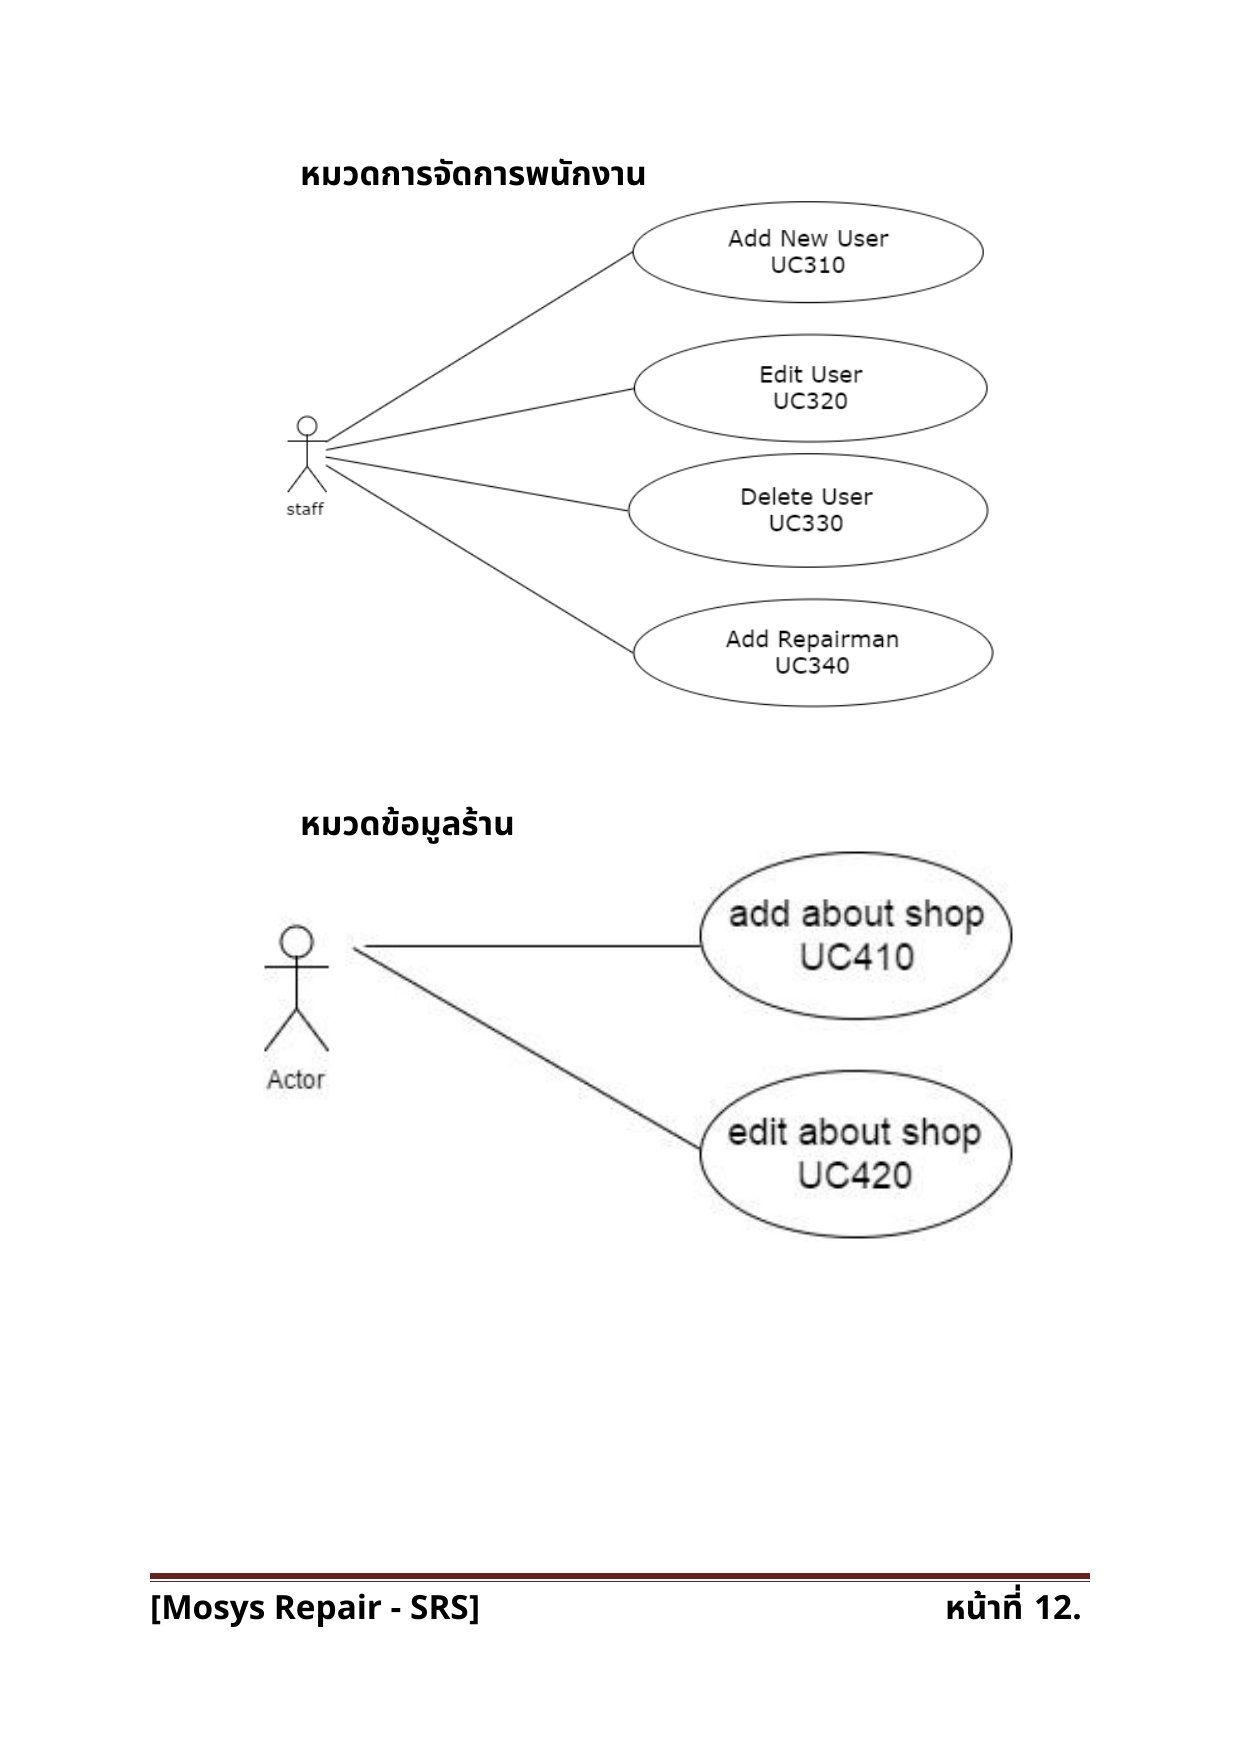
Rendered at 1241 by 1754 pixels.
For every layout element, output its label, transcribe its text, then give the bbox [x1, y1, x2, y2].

text หมวดข้อมูลร้าน [225, 800, 1090, 850]
text หมวดการจัดการพนักงาน [225, 150, 1090, 200]
picture [263, 850, 1015, 1241]
